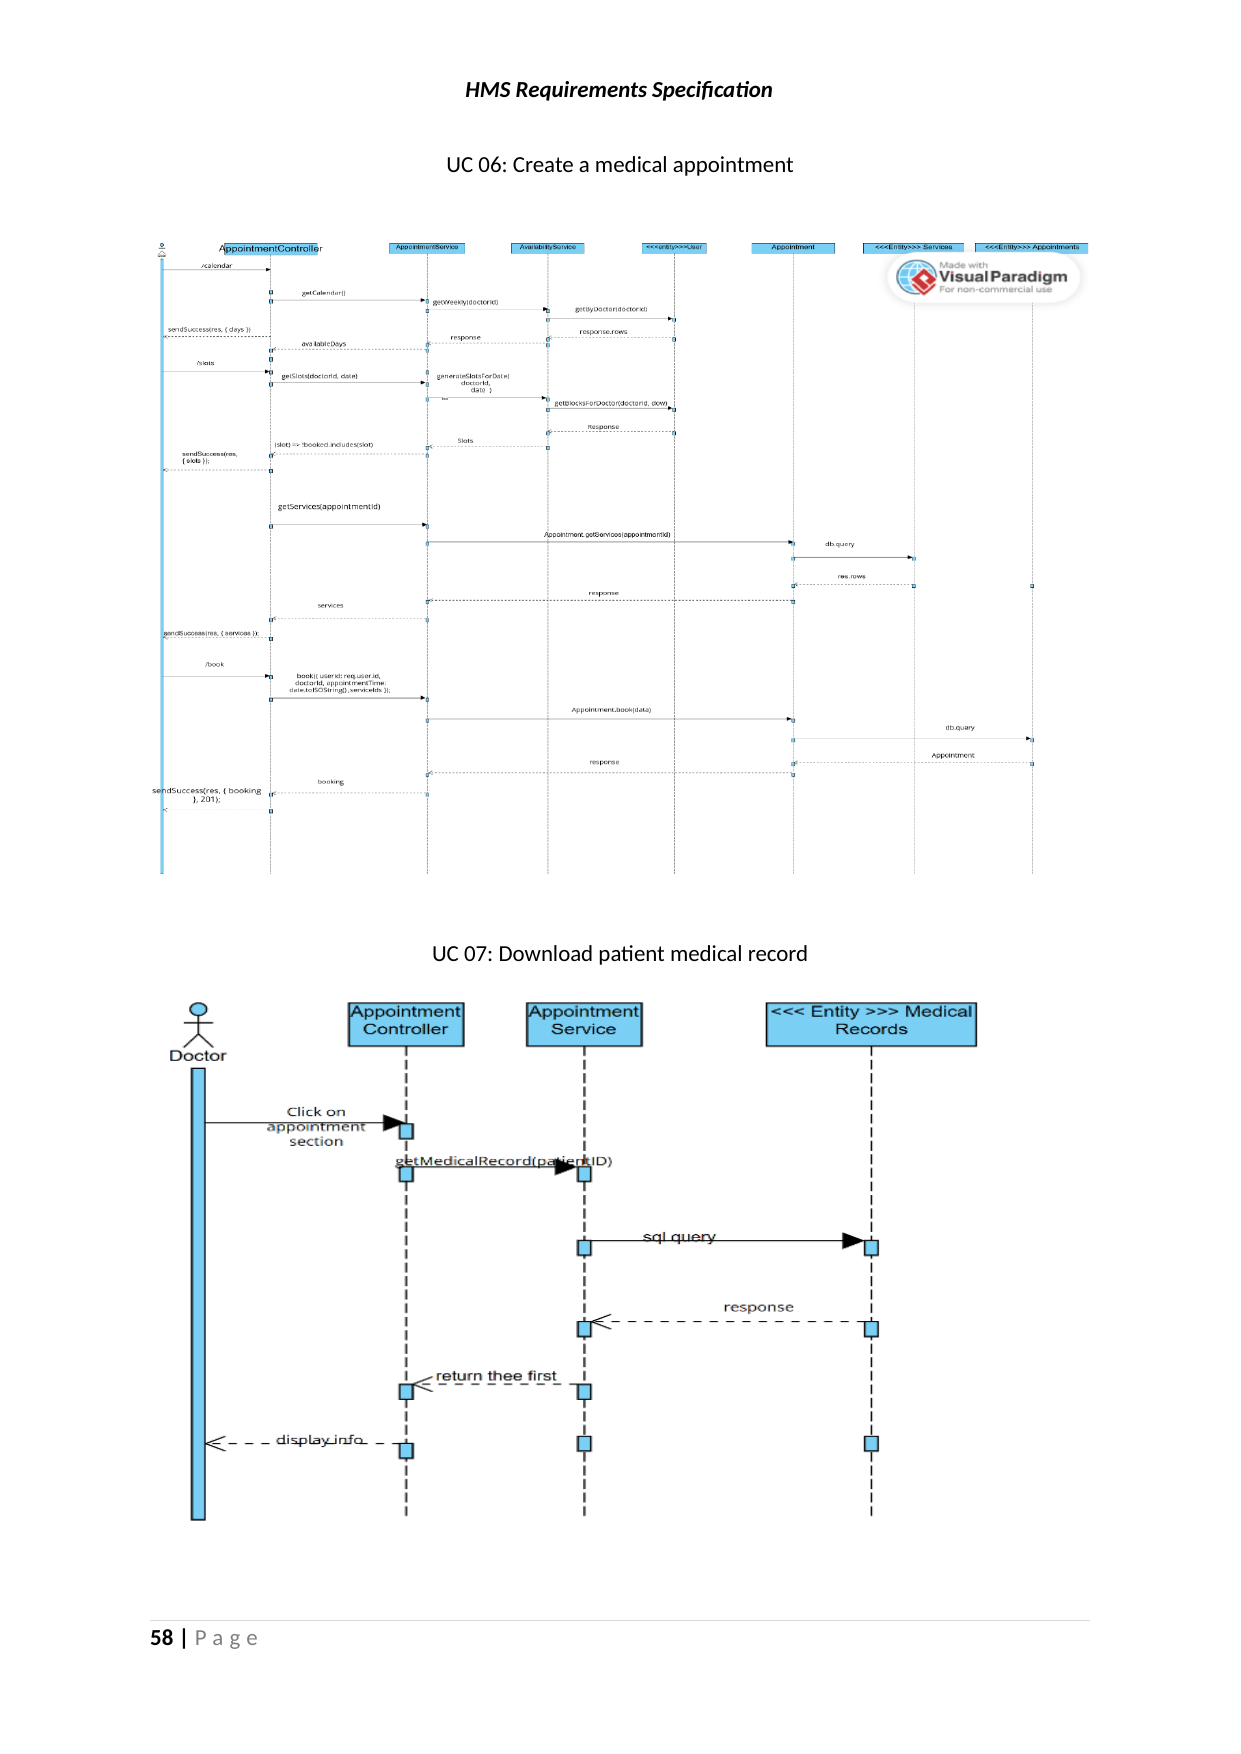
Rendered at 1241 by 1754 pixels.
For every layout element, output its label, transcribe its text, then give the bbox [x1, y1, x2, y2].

picture [150, 243, 1089, 874]
text UC 06: Create a medical appointment [150, 150, 1090, 178]
picture [150, 985, 1014, 1527]
text UC 07: Download patient medical record [150, 939, 1090, 967]
